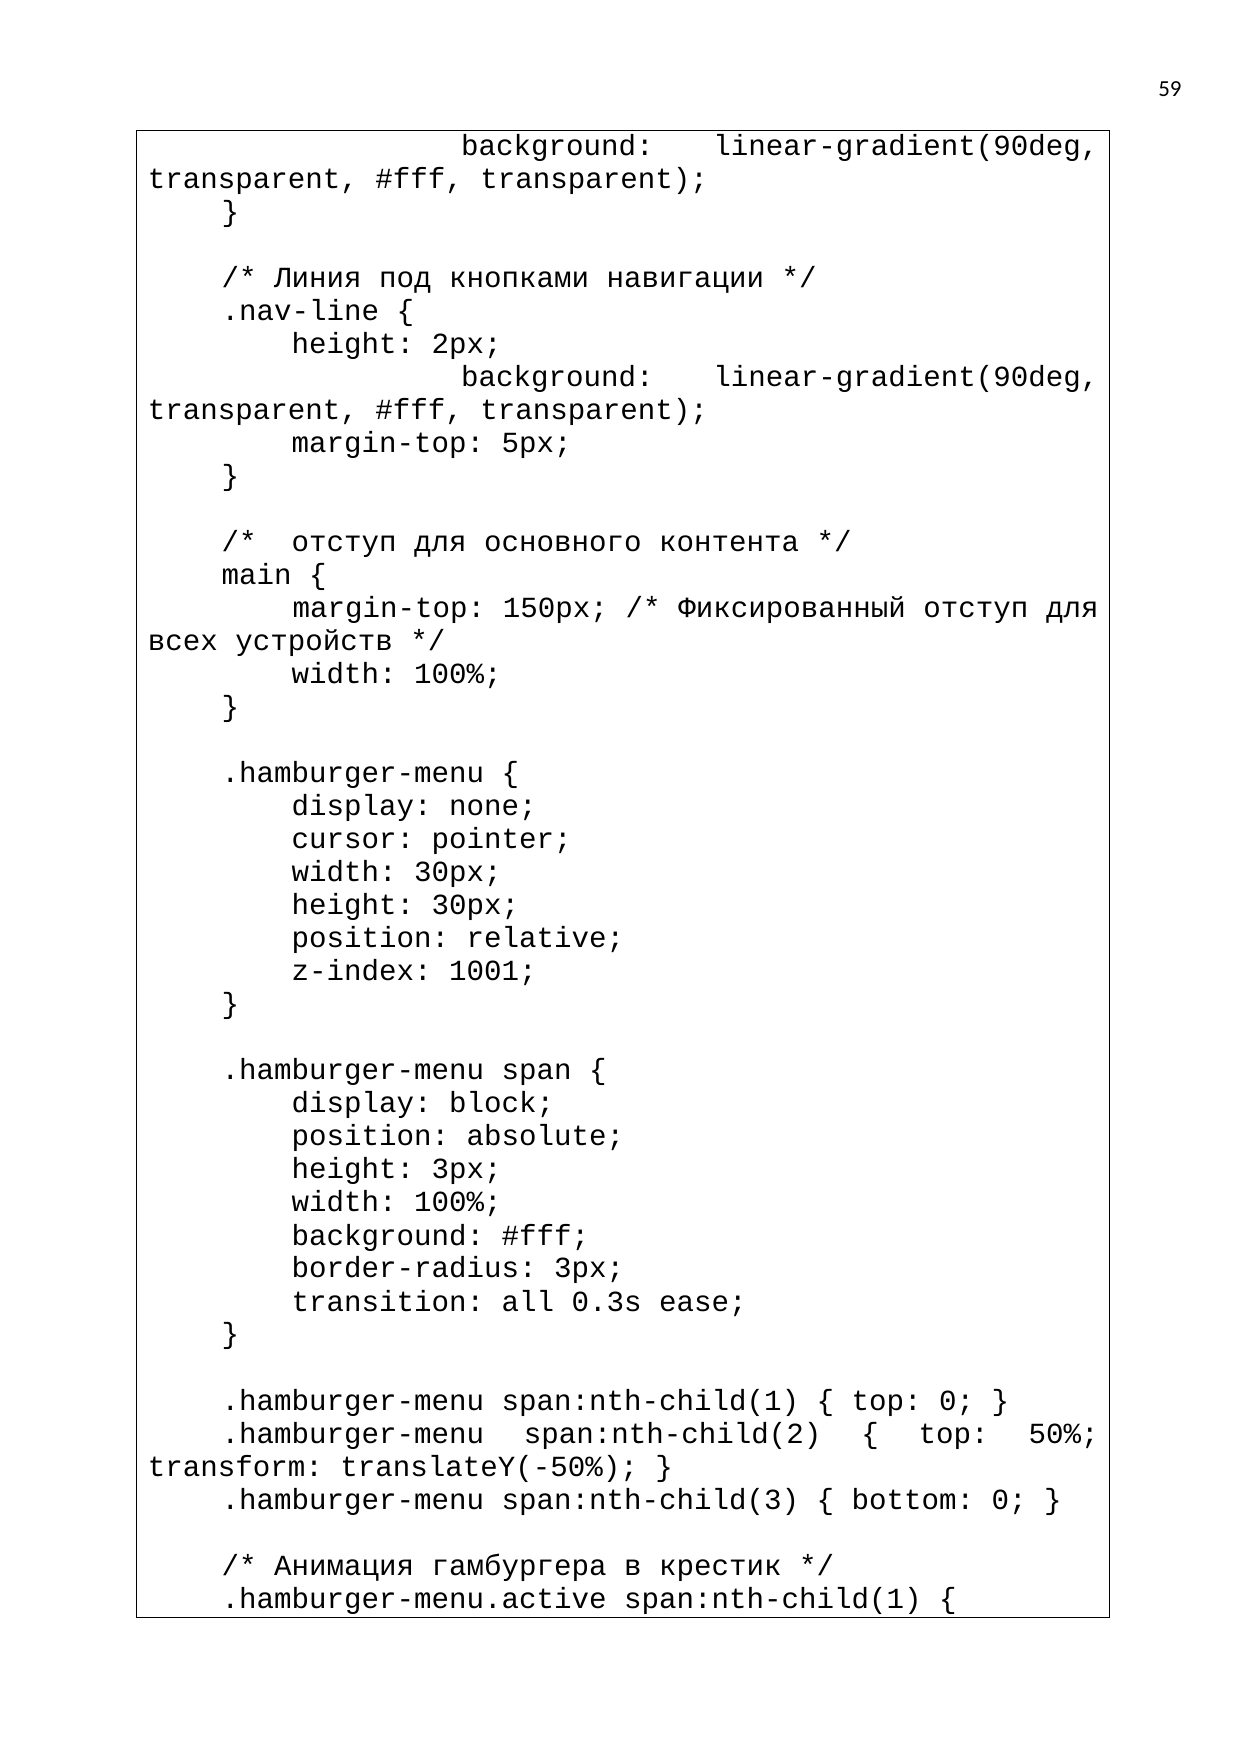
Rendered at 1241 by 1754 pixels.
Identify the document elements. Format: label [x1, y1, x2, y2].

table_header [137, 131, 1109, 1617]
